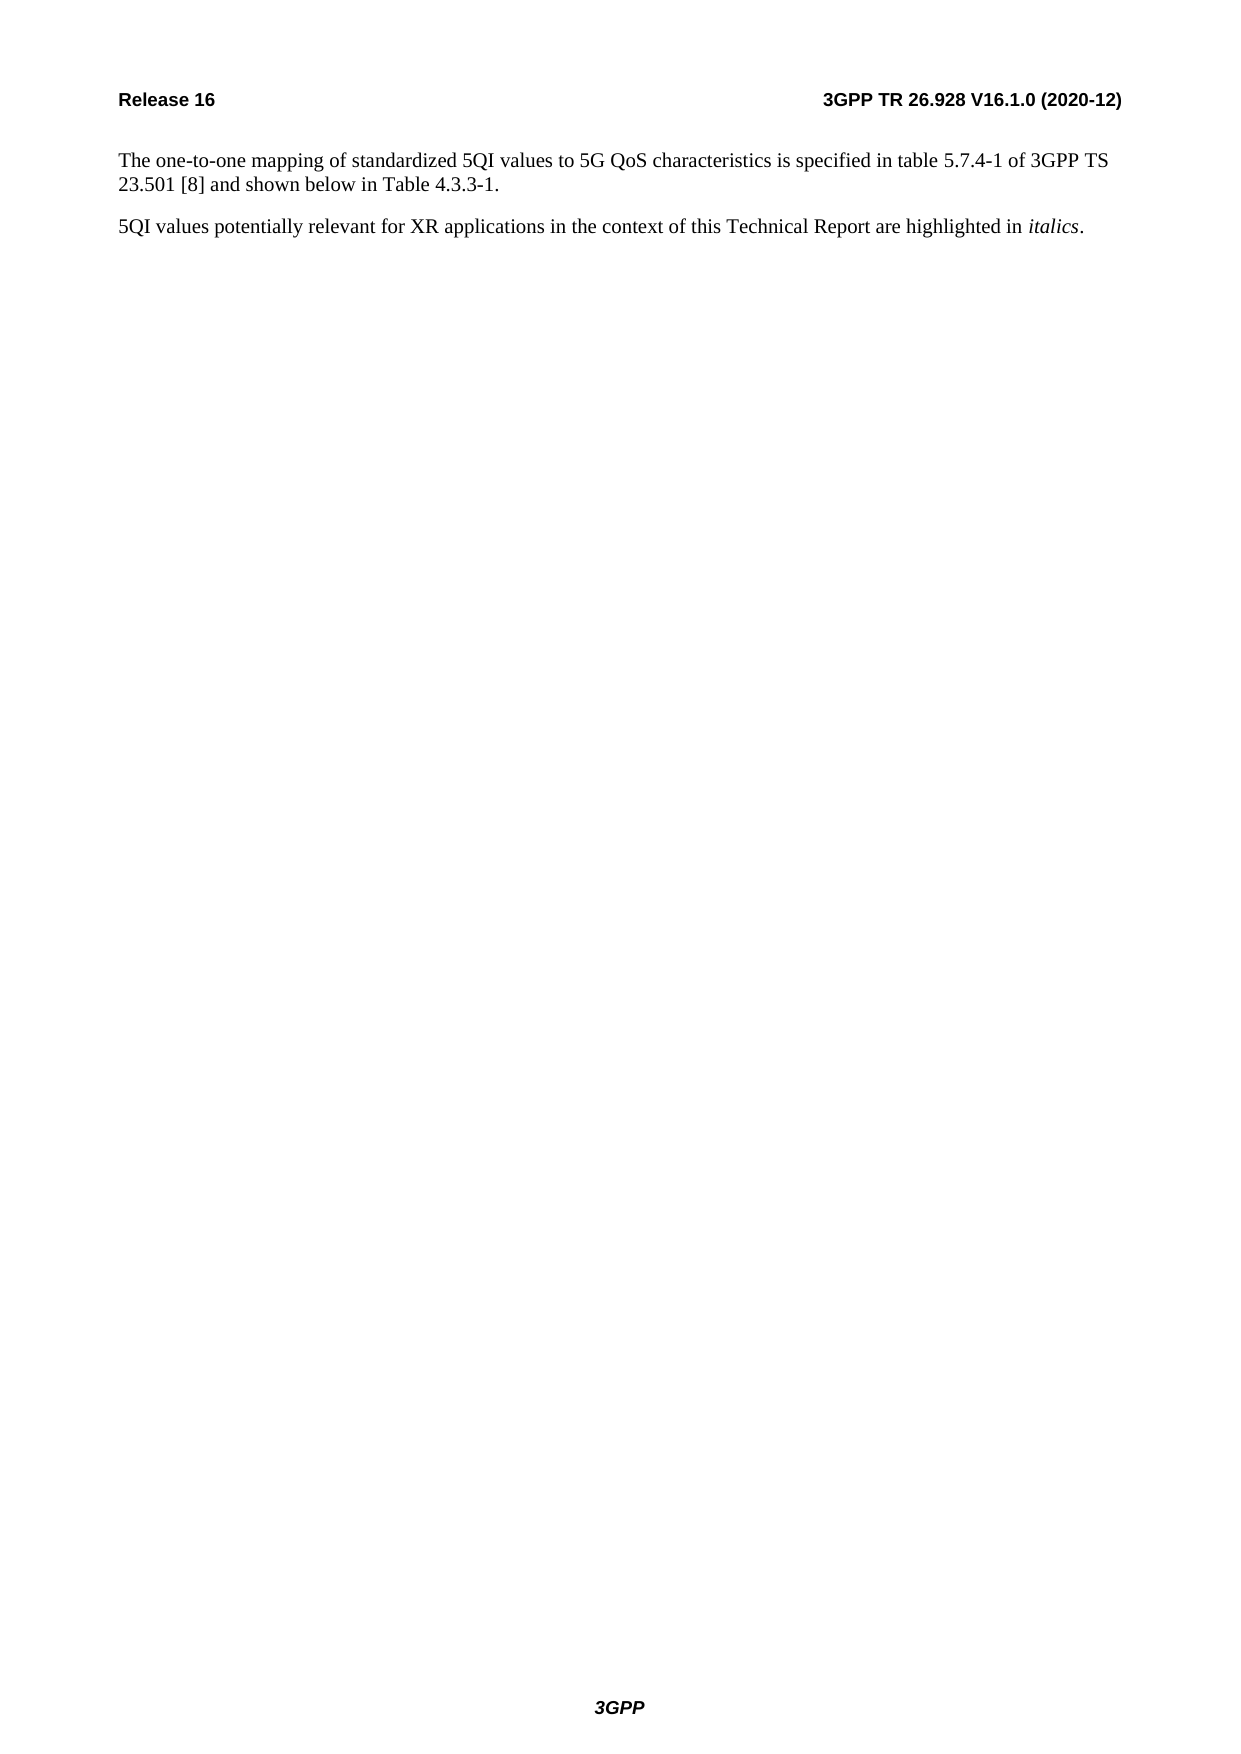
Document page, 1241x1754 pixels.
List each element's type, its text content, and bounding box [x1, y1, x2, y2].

text The one-to-one mapping of standardized 5QI values to 5G QoS characteristics is specified in table 5.7.4-1 of 3GPP TS 23.501 [8] and shown below in Table 4.3.3-1. [118, 147, 1122, 196]
text 5QI values potentially relevant for XR applications in the context of this Technical Report are highlighted in italics. [118, 214, 1122, 238]
